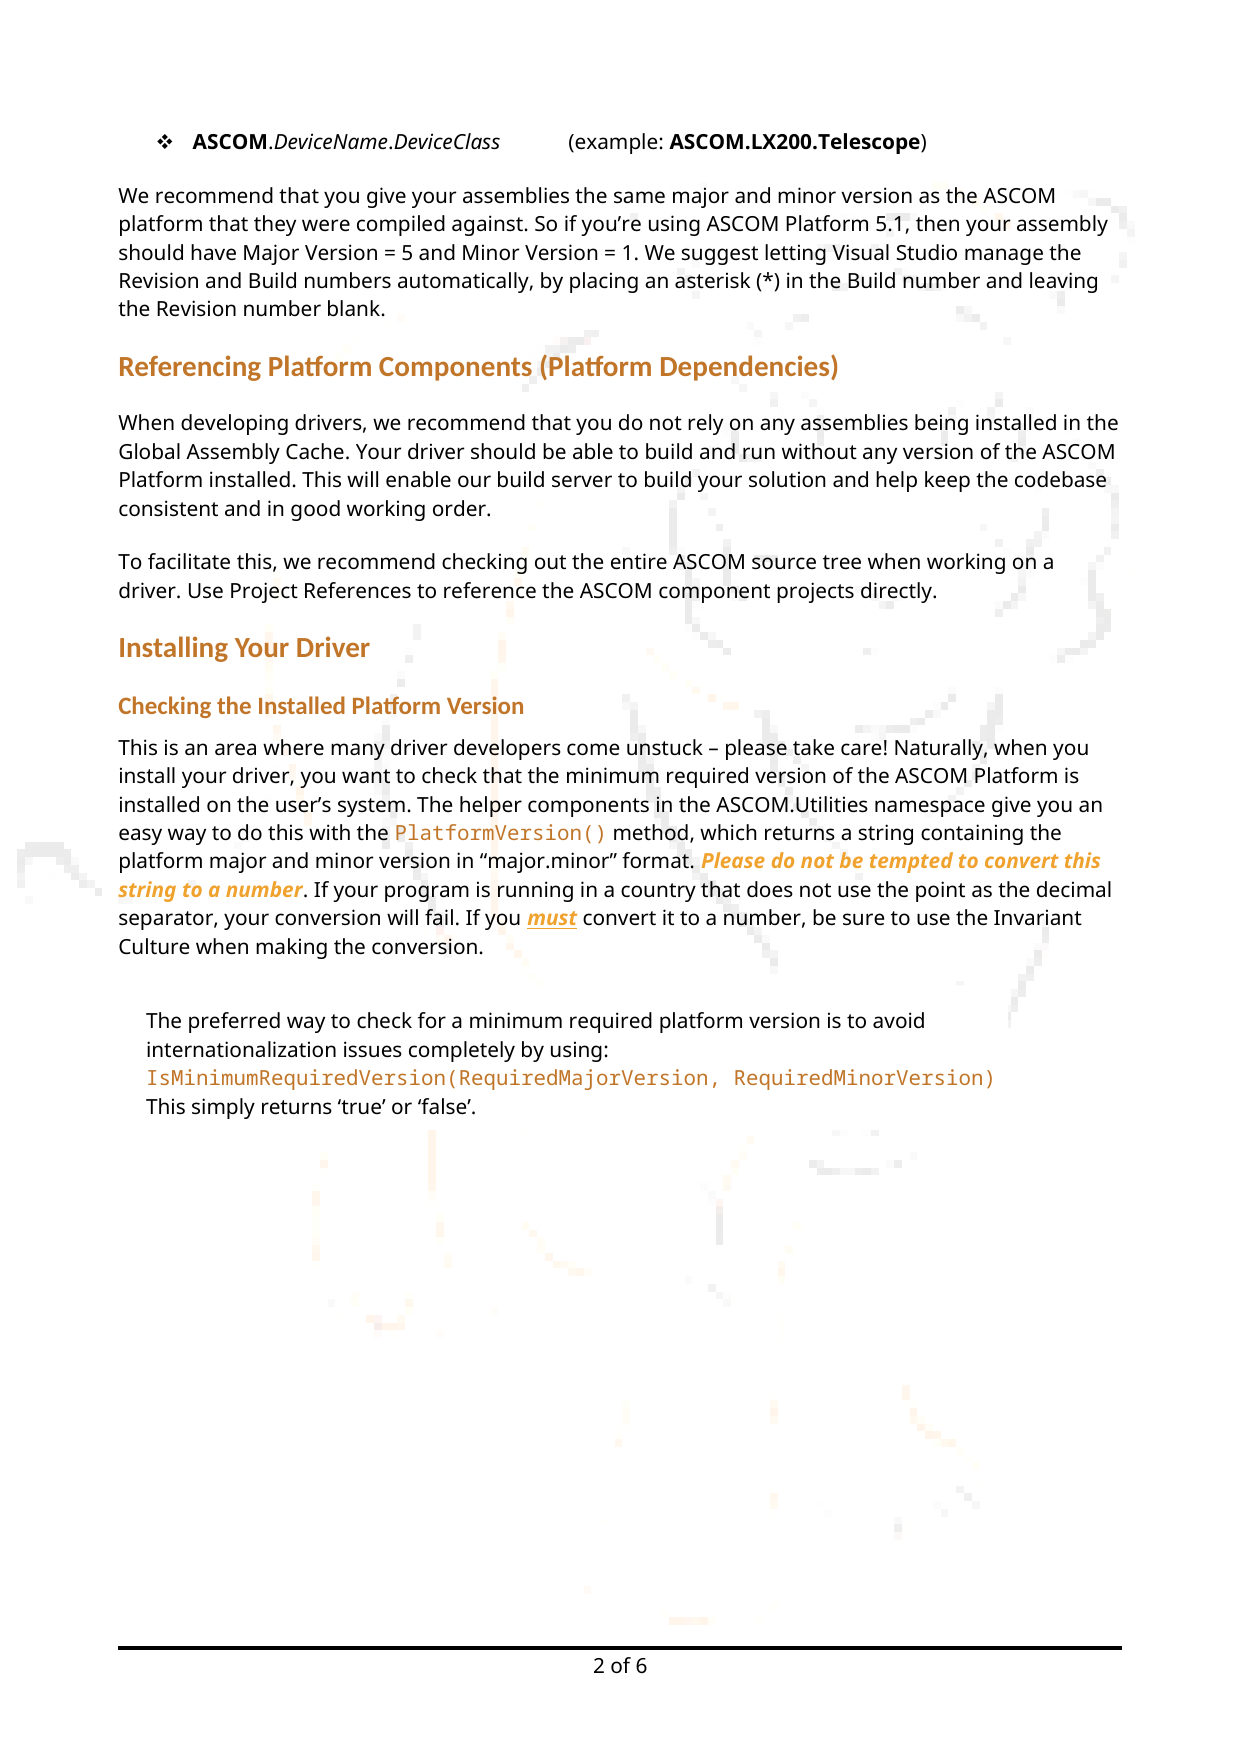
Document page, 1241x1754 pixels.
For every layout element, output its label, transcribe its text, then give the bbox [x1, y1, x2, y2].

text ASCOM.DeviceName.DeviceClass (example: ASCOM.LX200.Telescope) [155, 127, 1122, 156]
text When developing drivers, we recommend that you do not rely on any assemblies being installed in the Global Assembly Cache. Your driver should be able to build and run without any version of the ASCOM Platform installed. This will enable our build server to build your solution and help keep the codebase consistent and in good working order. [118, 408, 1122, 522]
subtitle Installing Your Driver [118, 629, 1122, 665]
text This is an area where many driver developers come unstuck – please take care! Naturally, when you install your driver, you want to check that the minimum required version of the ASCOM Platform is installed on the user’s system. The helper components in the ASCOM.Utilities namespace give you an easy way to do this with the PlatformVersion() method, which returns a string containing the platform major and minor version in “major.minor” format. Please do not be tempted to convert this string to a number. If your program is running in a country that does not use the point as the decimal separator, your conversion will fail. If you must convert it to a number, be sure to use the Invariant Culture when making the conversion. [118, 733, 1122, 960]
subtitle Referencing Platform Components (Platform Dependencies) [118, 348, 1122, 383]
text To facilitate this, we recommend checking out the entire ASCOM source tree when working on a driver. Use Project References to reference the ASCOM component projects directly. [118, 547, 1122, 604]
subtitle Checking the Installed Platform Version [118, 690, 1122, 720]
text We recommend that you give your assemblies the same major and minor version as the ASCOM platform that they were compiled against. So if you’re using ASCOM Platform 5.1, then your assembly should have Major Version = 5 and Minor Version = 1. We suggest letting Visual Studio manage the Revision and Build numbers automatically, by placing an asterisk (*) in the Build number and leaving the Revision number blank. [118, 181, 1122, 323]
